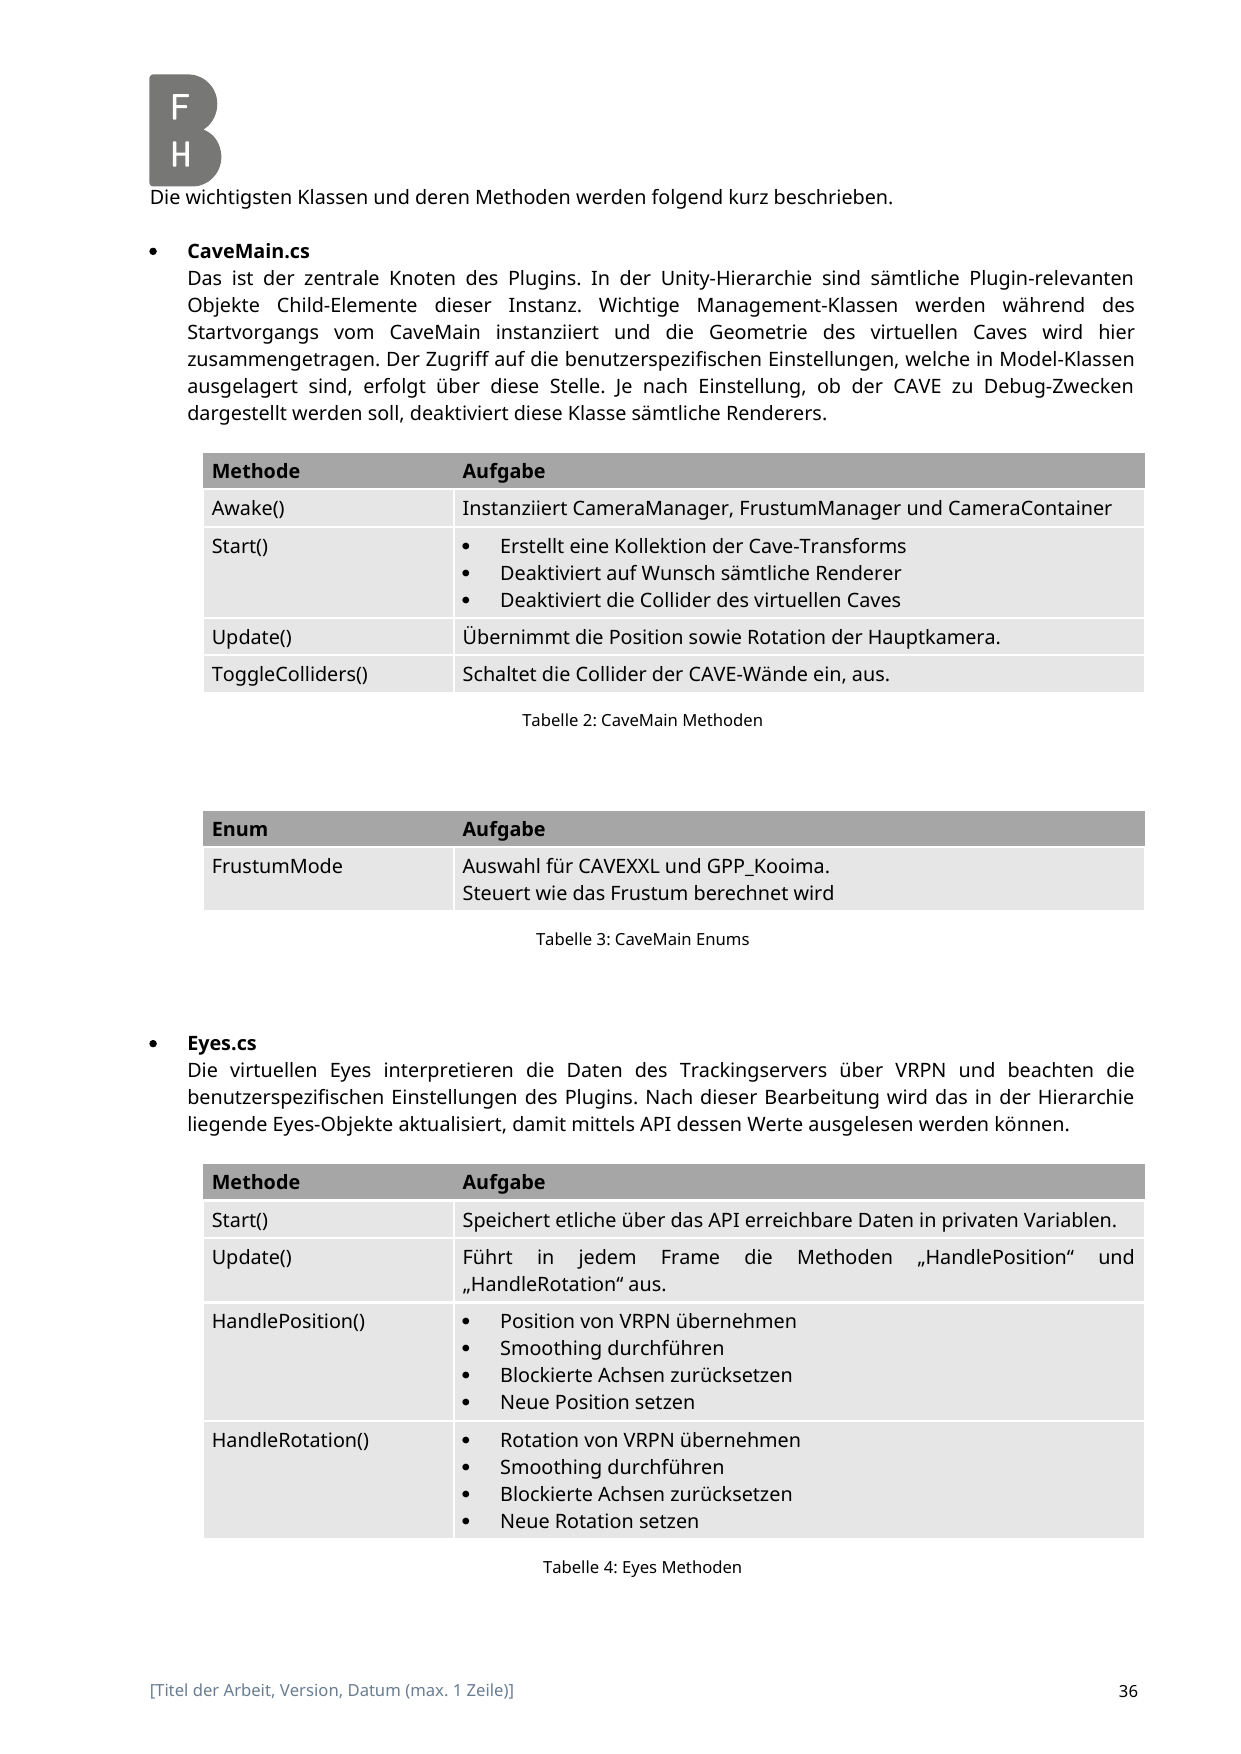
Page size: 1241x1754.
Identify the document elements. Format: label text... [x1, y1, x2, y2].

table_cell Auswahl für CAVEXXL und GPP_Kooima. Steuert wie das Frustum berechnet wird [455, 848, 1144, 910]
text Tabelle 2: CaveMain Methoden [149, 706, 1136, 732]
table_header Aufgabe [454, 1164, 1145, 1199]
table_cell Erstellt eine Kollektion der Cave-Transforms Deaktiviert auf Wunsch sämtliche Renderer Deaktiviert die Collider des virtuellen Caves [455, 528, 1144, 617]
table_cell Start() [204, 1202, 453, 1237]
list Die virtuellen Eyes interpretieren die Daten des Trackingservers über VRPN und beachten die benutzerspezifischen Einstellungen des Plugins. Nach dieser Bearbeitung wird das in der Hierarchie liegende Eyes-Objekte aktualisiert, damit mittels API dessen Werte ausgelesen werden können. [187, 1056, 1136, 1137]
table_cell Führt in jedem Frame die Methoden „HandlePosition“ und „HandleRotation“ aus. [455, 1239, 1144, 1301]
table_cell Übernimmt die Position sowie Rotation der Hauptkamera. [455, 619, 1144, 654]
table_cell Update() [204, 619, 453, 654]
table_cell HandleRotation() [204, 1422, 453, 1538]
table_header Enum [203, 811, 454, 846]
table_cell Update() [204, 1239, 453, 1301]
text Tabelle 4: Eyes Methoden [149, 1553, 1136, 1578]
table_cell HandlePosition() [204, 1304, 453, 1420]
table_header Methode [203, 453, 454, 488]
table_cell Instanziiert CameraManager, FrustumManager und CameraContainer [455, 490, 1144, 526]
list CaveMain.cs [149, 237, 1136, 264]
table_header Methode [203, 1164, 454, 1199]
text Tabelle 3: CaveMain Enums [149, 925, 1136, 950]
text Die wichtigsten Klassen und deren Methoden werden folgend kurz beschrieben. [149, 183, 1136, 210]
text Das ist der zentrale Knoten des Plugins. In der Unity-Hierarchie sind sämtliche Plugin-relevanten Objekte Child-Elemente dieser Instanz. Wichtige Management-Klassen werden während des Startvorgangs vom CaveMain instanziiert und die Geometrie des virtuellen Caves wird hier zusammengetragen. Der Zugriff auf die benutzerspezifischen Einstellungen, welche in Model-Klassen ausgelagert sind, erfolgt über diese Stelle. Je nach Einstellung, ob der CAVE zu Debug-Zwecken dargestellt werden soll, deaktiviert diese Klasse sämtliche Renderers. [187, 264, 1136, 426]
table_cell Awake() [204, 490, 453, 526]
table_cell Schaltet die Collider der CAVE-Wände ein, aus. [455, 656, 1144, 692]
table_cell Rotation von VRPN übernehmen Smoothing durchführen Blockierte Achsen zurücksetzen Neue Rotation setzen [455, 1422, 1144, 1538]
table_cell Position von VRPN übernehmen Smoothing durchführen Blockierte Achsen zurücksetzen Neue Position setzen [455, 1304, 1144, 1420]
table_cell FrustumMode [204, 848, 453, 910]
table_header Aufgabe [454, 811, 1145, 846]
table_cell Start() [204, 528, 453, 617]
table_header Aufgabe [454, 453, 1145, 488]
table_cell Speichert etliche über das API erreichbare Daten in privaten Variablen. [455, 1202, 1144, 1237]
list Eyes.cs [149, 1029, 1136, 1056]
table_cell ToggleColliders() [204, 656, 453, 692]
